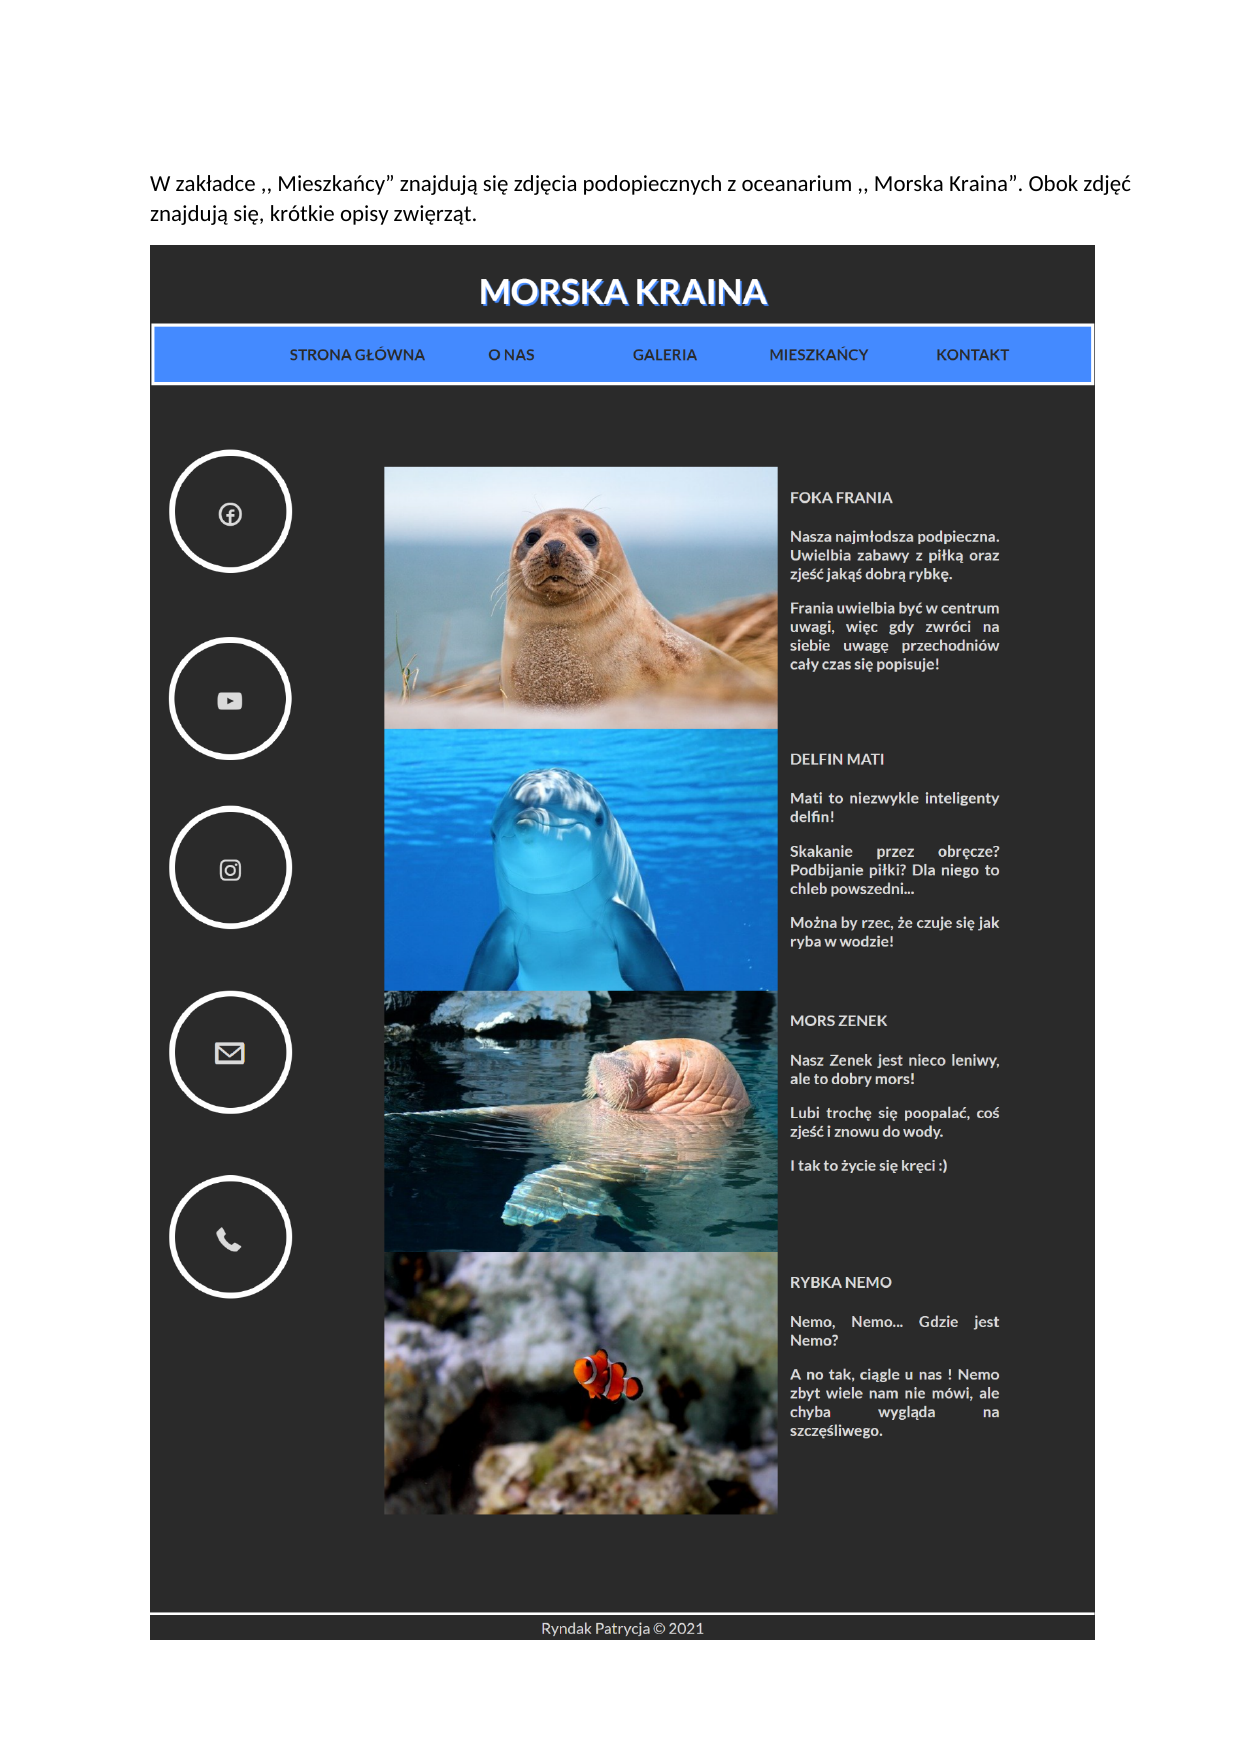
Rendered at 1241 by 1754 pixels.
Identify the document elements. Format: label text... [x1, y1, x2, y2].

text W zakładce ,, Mieszkańcy” znajdują się zdjęcia podopiecznych z oceanarium ,, Morska Kraina”. Obok zdjęć znajdują się, krótkie opisy zwięrząt. [150, 169, 1165, 227]
picture [150, 245, 1095, 1640]
